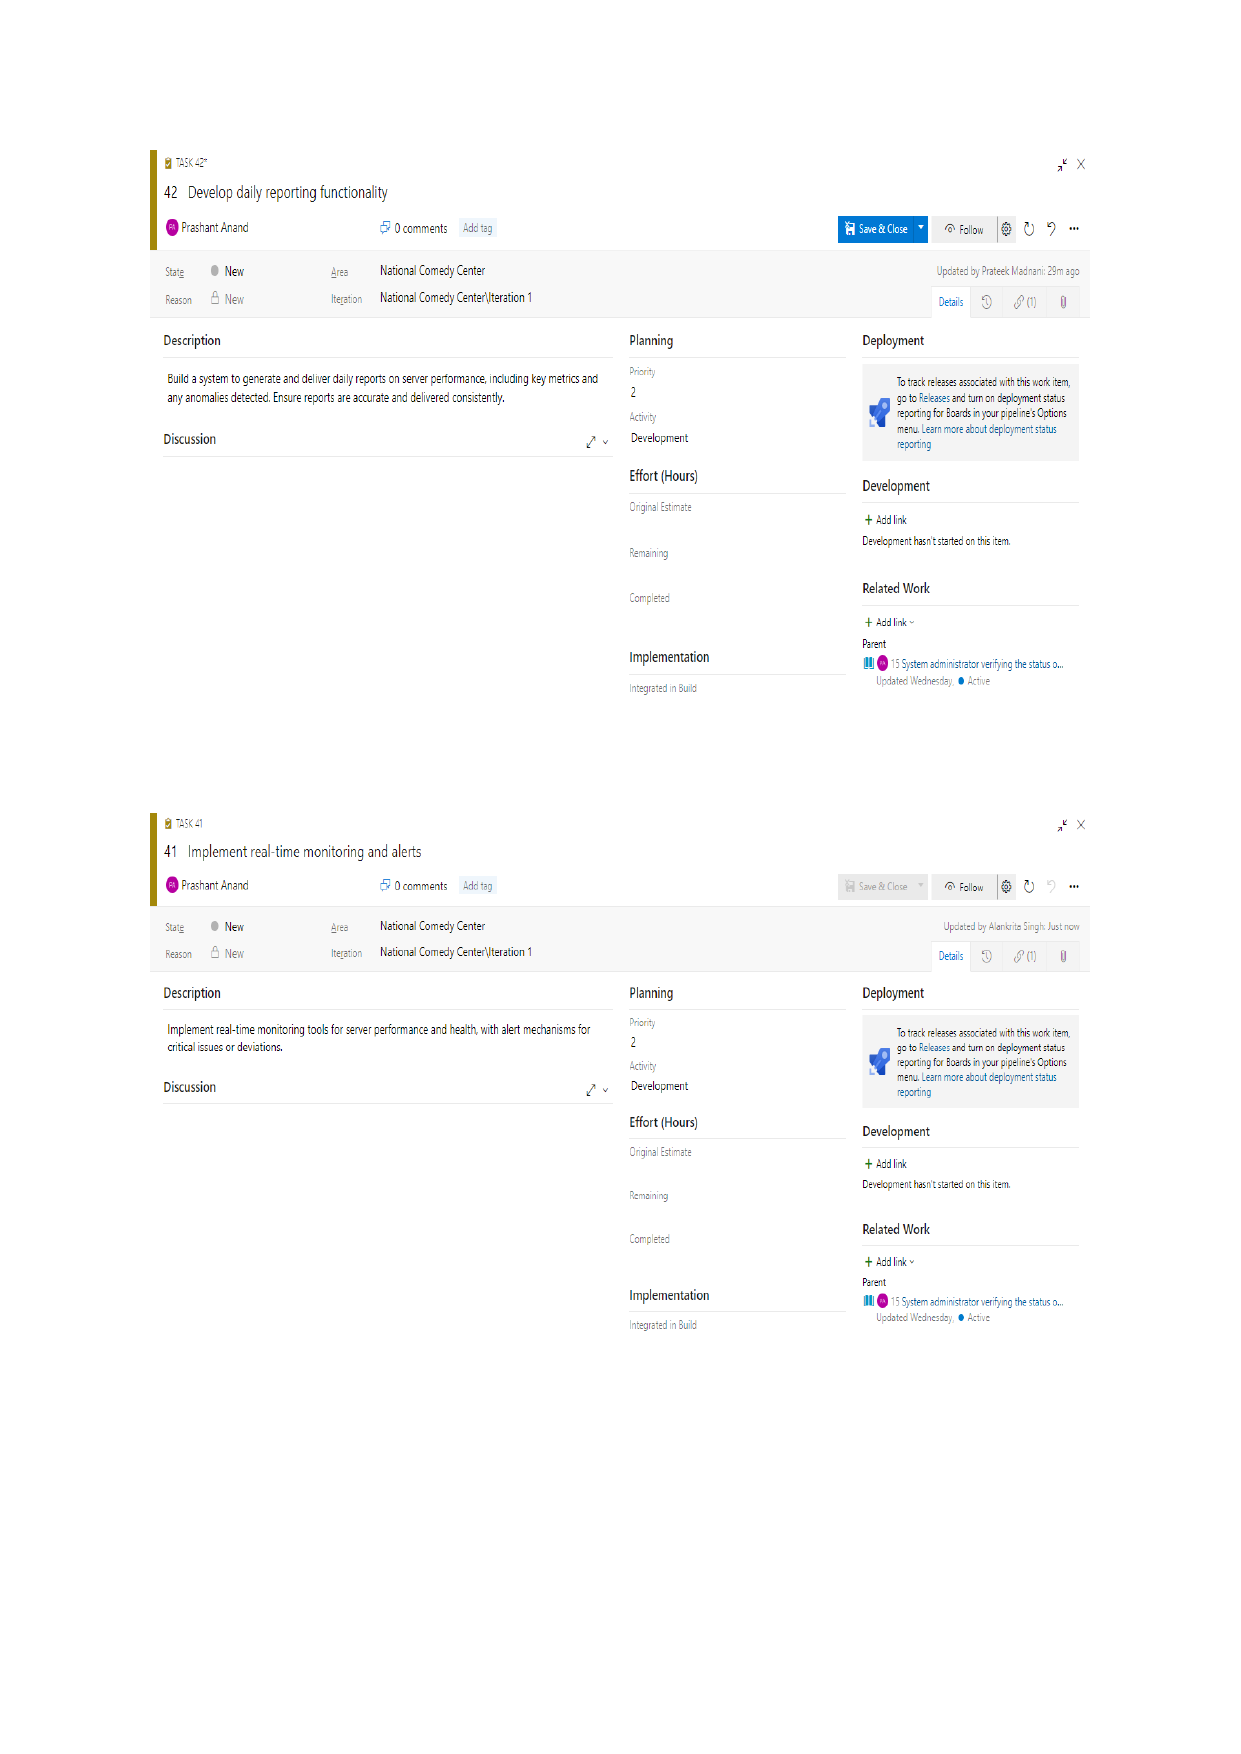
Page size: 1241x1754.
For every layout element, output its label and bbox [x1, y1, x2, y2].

picture [150, 150, 1090, 743]
picture [150, 813, 1090, 1396]
